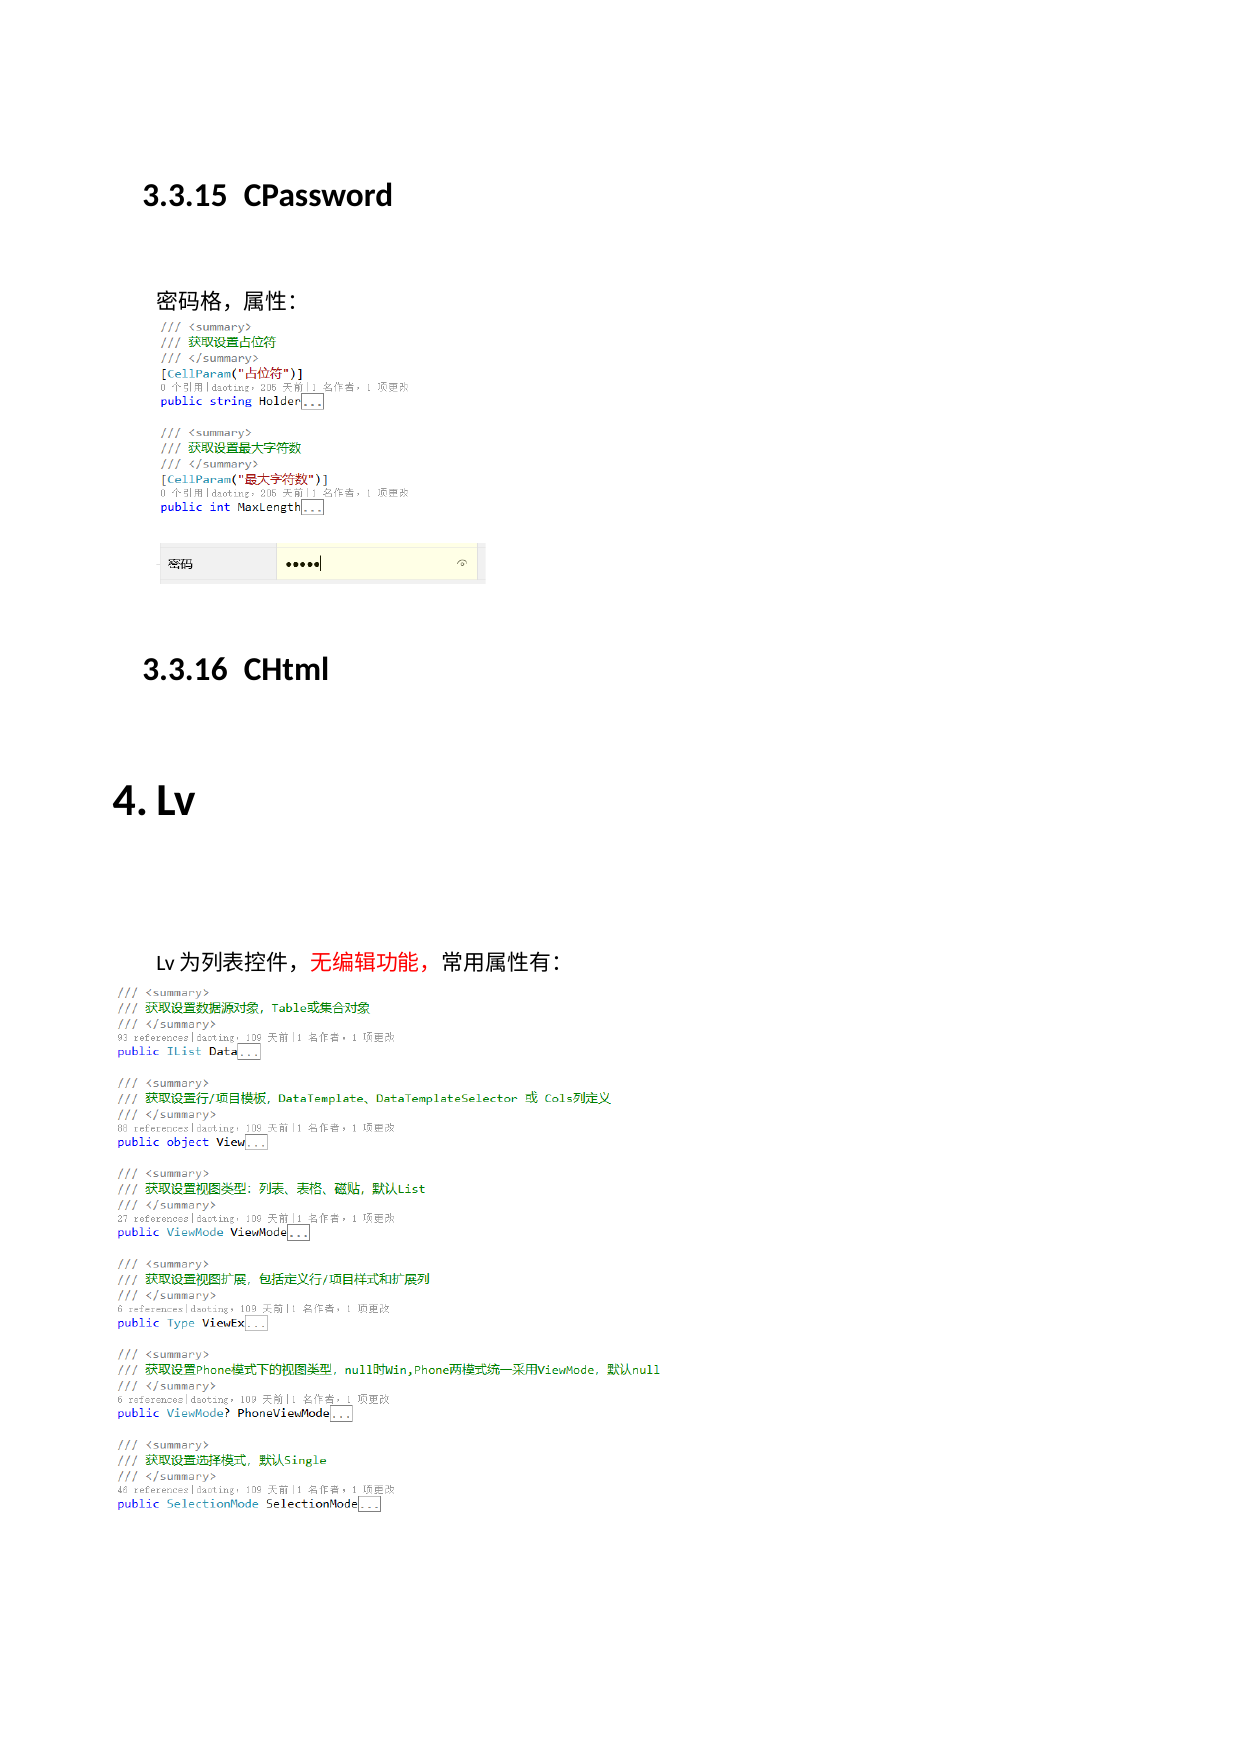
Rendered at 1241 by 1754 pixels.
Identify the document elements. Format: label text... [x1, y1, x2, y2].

picture [156, 543, 486, 584]
subtitle CPassword [142, 162, 1128, 227]
text Lv为列表控件，无编辑功能，常用属性有： [112, 944, 1128, 977]
subtitle CHtml [142, 636, 1128, 701]
text 密码格，属性： [112, 284, 1128, 316]
picture [112, 984, 671, 1522]
subtitle Lv [112, 766, 1128, 831]
picture [156, 316, 408, 522]
